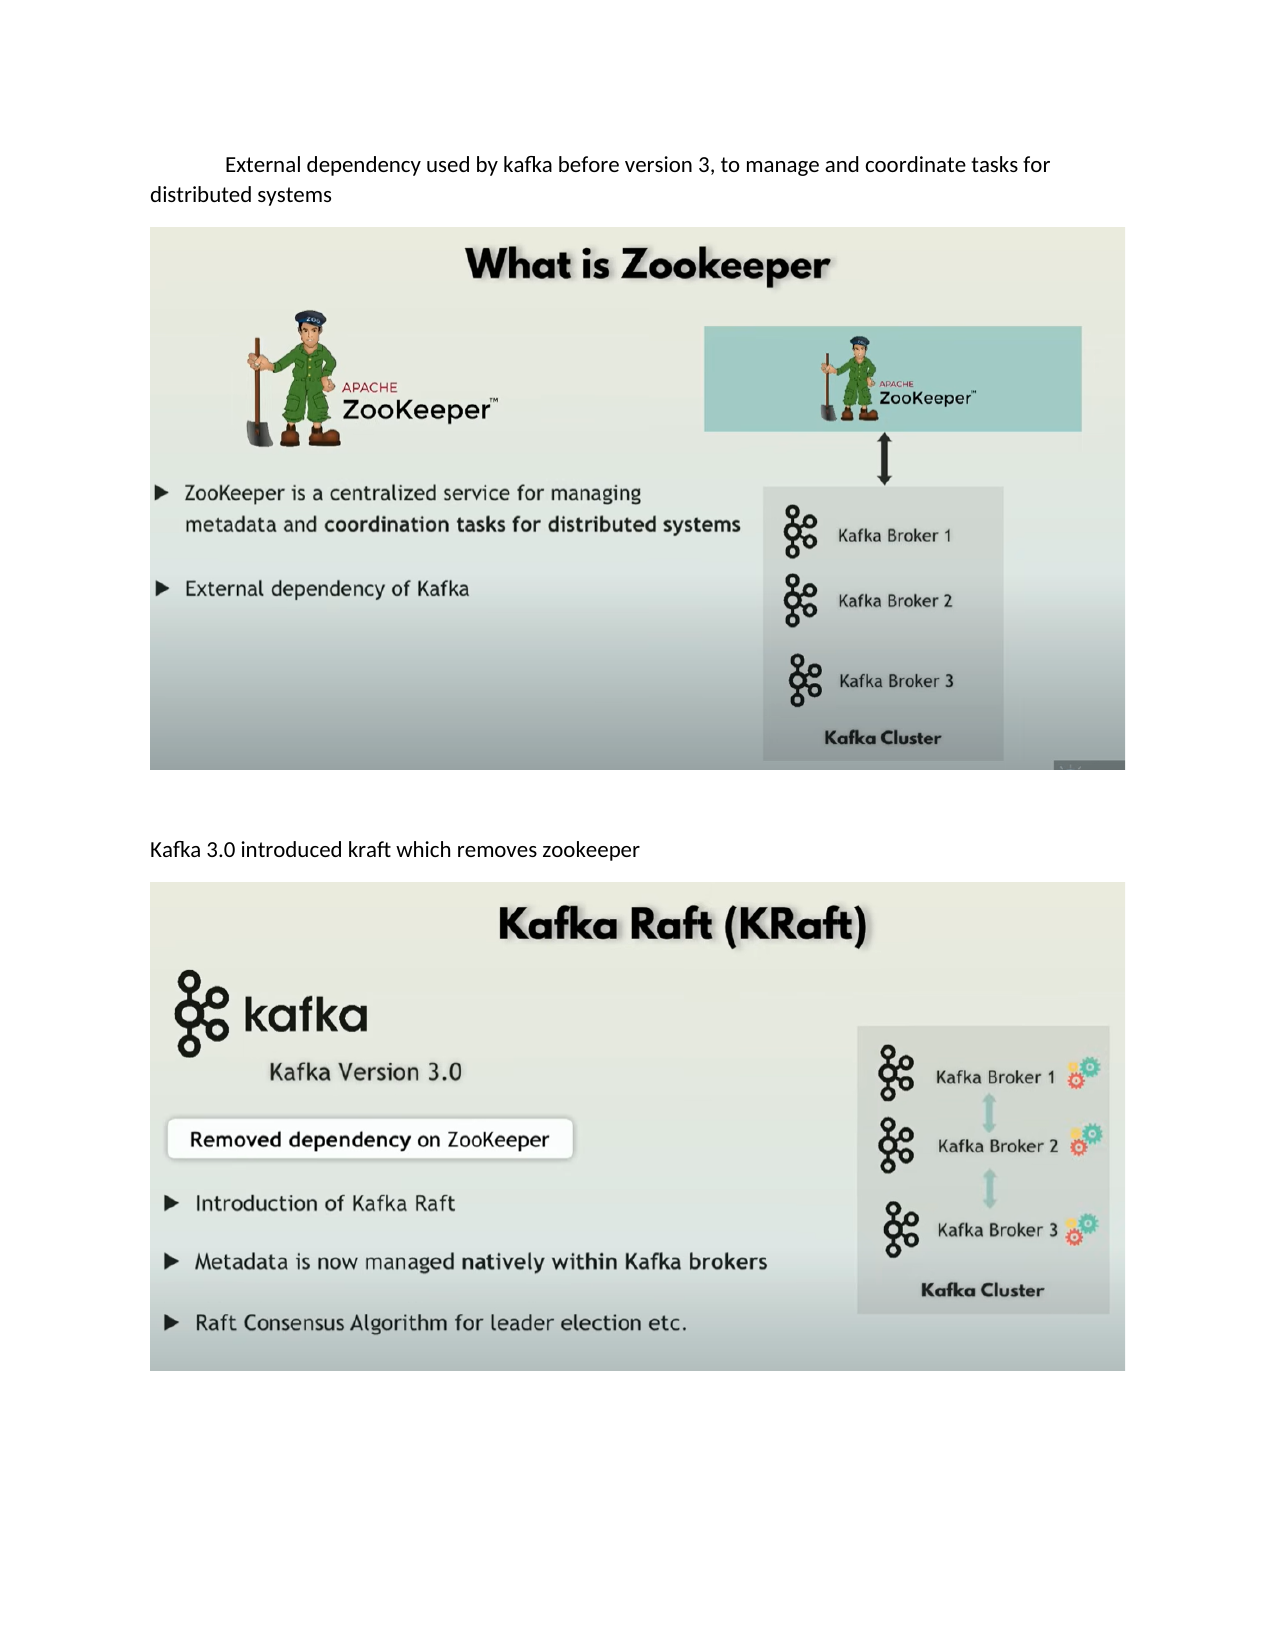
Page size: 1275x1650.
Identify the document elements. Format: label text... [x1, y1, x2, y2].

picture [150, 882, 1125, 1371]
text Kafka 3.0 introduced kraft which removes zookeeper [150, 836, 1125, 863]
text External dependency used by kafka before version 3, to manage and coordinate tasks for distributed systems [150, 150, 1125, 208]
picture [150, 227, 1125, 770]
